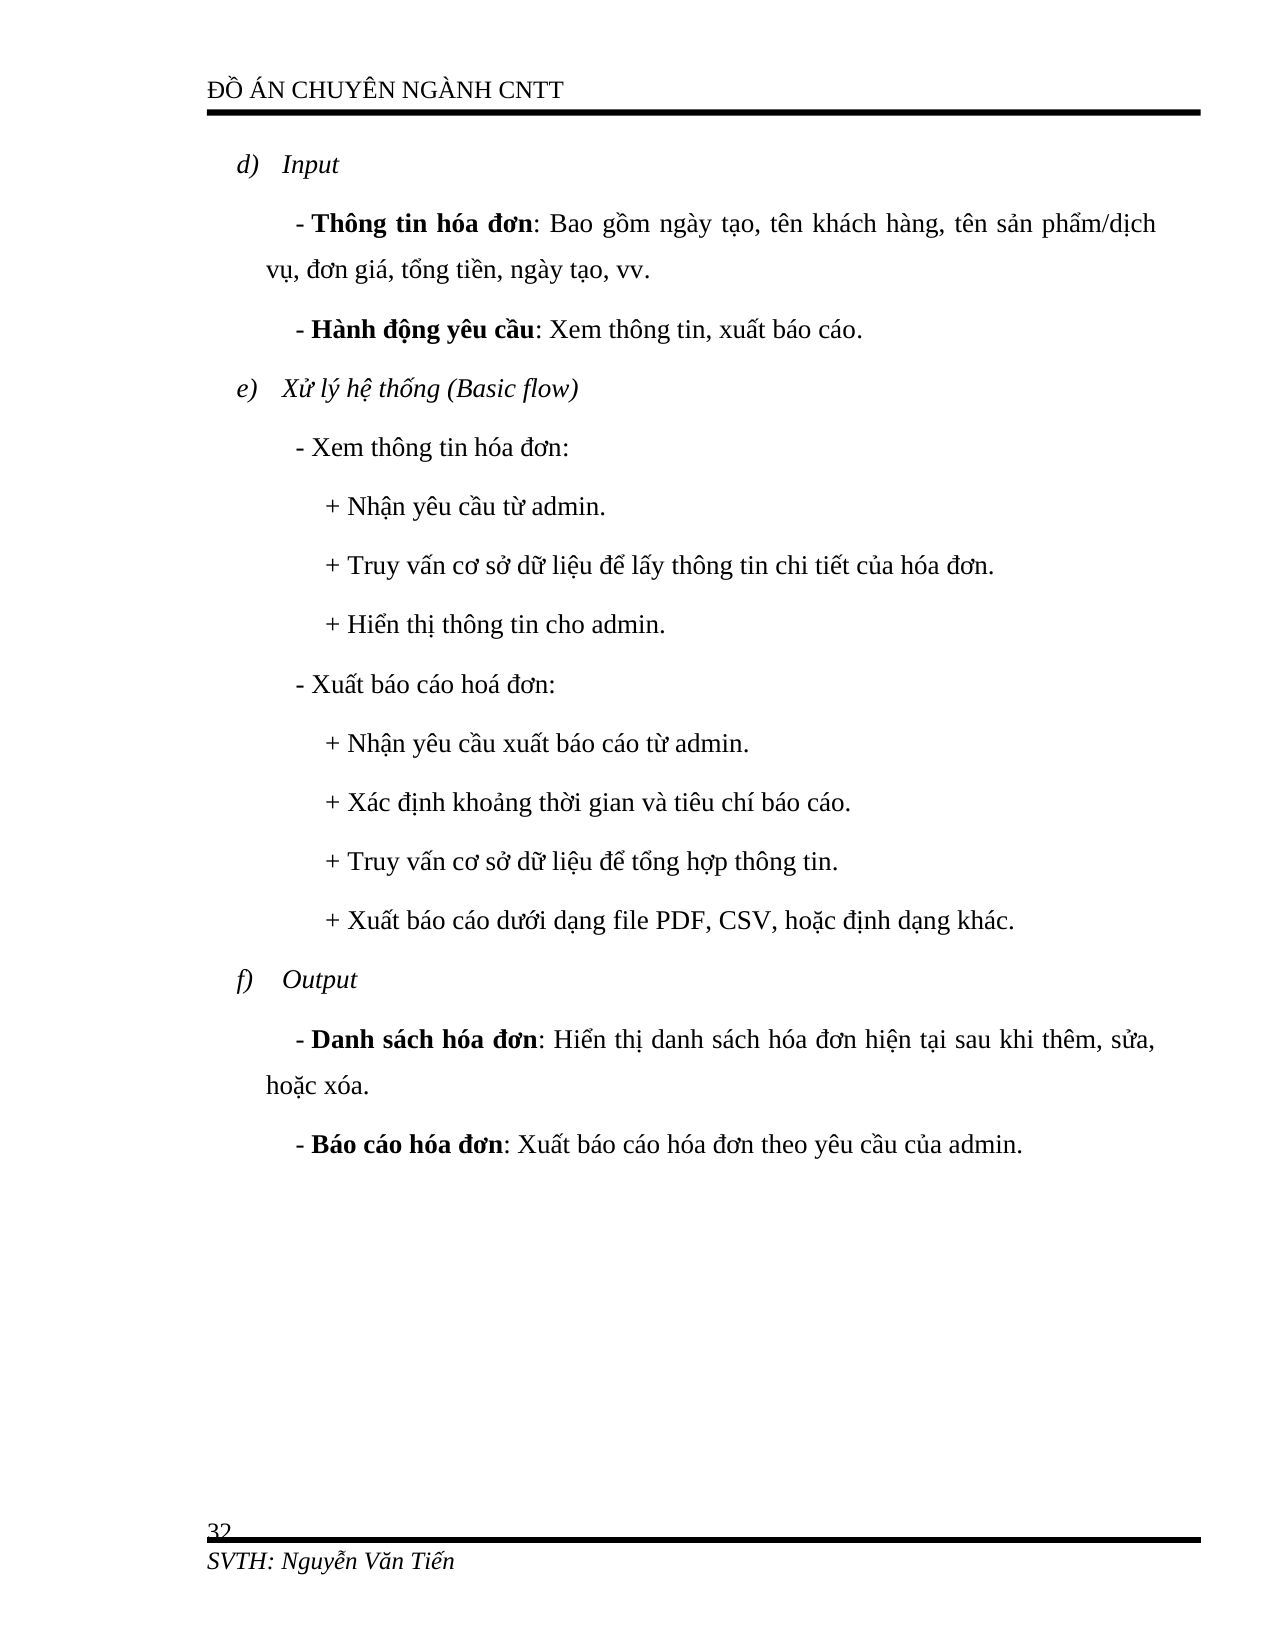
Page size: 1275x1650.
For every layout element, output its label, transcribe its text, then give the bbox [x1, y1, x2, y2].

subtitle Input [236, 148, 1157, 179]
text Báo cáo hóa đơn: Xuất báo cáo hóa đơn theo yêu cầu của admin. [266, 1128, 1157, 1160]
text Thông tin hóa đơn: Bao gồm ngày tạo, tên khách hàng, tên sản phẩm/dịch vụ, đơn giá, tổng tiền, ngày tạo, vv. [266, 207, 1157, 285]
text Xác định khoảng thời gian và tiêu chí báo cáo. [325, 786, 1157, 817]
text Nhận yêu cầu xuất báo cáo từ admin. [325, 727, 1157, 758]
subtitle Xử lý hệ thống (Basic flow) [236, 372, 1157, 403]
text Xem thông tin hóa đơn: [266, 431, 1157, 462]
text Nhận yêu cầu từ admin. [325, 490, 1157, 521]
text Xuất báo cáo dưới dạng file PDF, CSV, hoặc định dạng khác. [325, 904, 1157, 936]
text Danh sách hóa đơn: Hiển thị danh sách hóa đơn hiện tại sau khi thêm, sửa, hoặc xóa. [266, 1023, 1157, 1101]
subtitle Output [236, 963, 1157, 995]
text Truy vấn cơ sở dữ liệu để tổng hợp thông tin. [325, 845, 1157, 876]
text Hành động yêu cầu: Xem thông tin, xuất báo cáo. [266, 313, 1157, 344]
text Truy vấn cơ sở dữ liệu để lấy thông tin chi tiết của hóa đơn. [325, 549, 1157, 581]
text Hiển thị thông tin cho admin. [325, 608, 1157, 640]
text Xuất báo cáo hoá đơn: [266, 668, 1157, 699]
